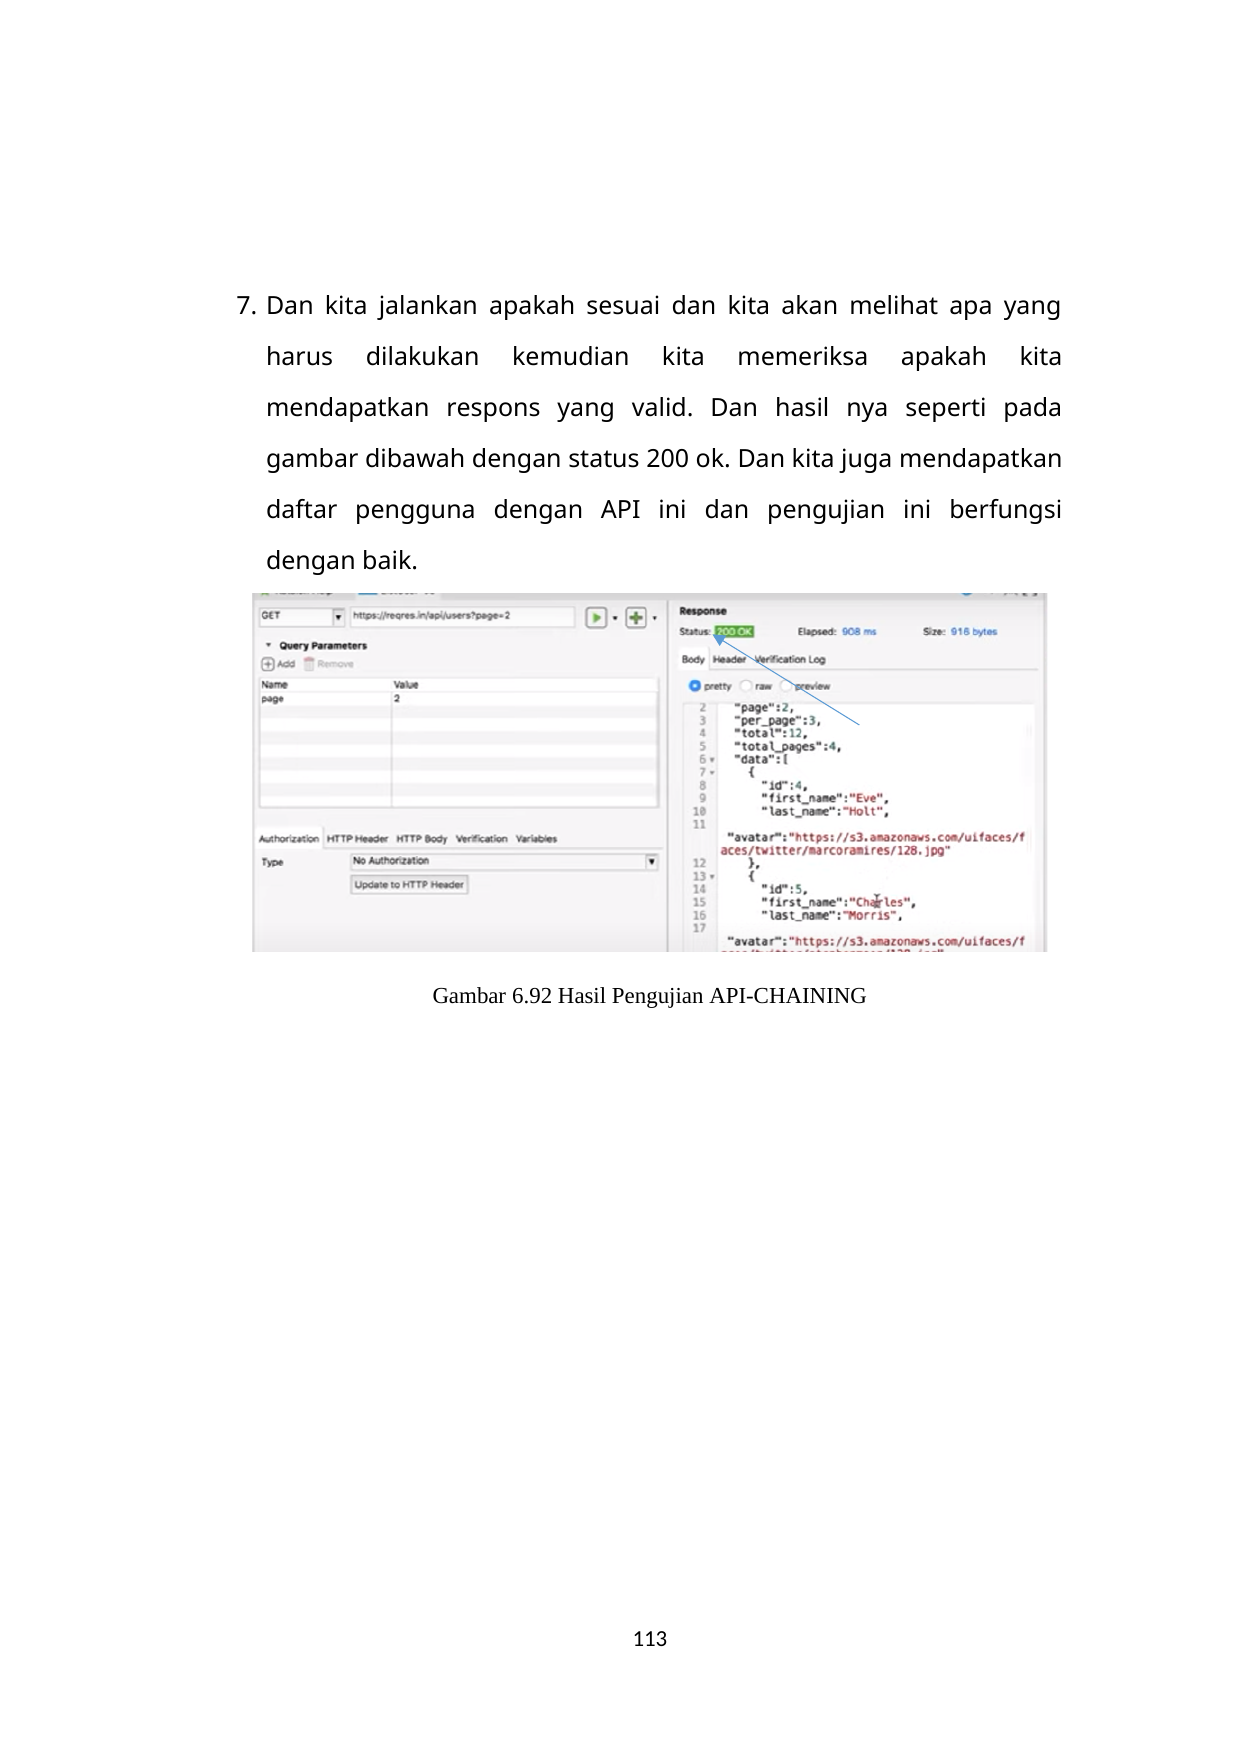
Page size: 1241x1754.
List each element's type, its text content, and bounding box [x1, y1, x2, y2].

picture [252, 593, 1048, 952]
list Dan kita jalankan apakah sesuai dan kita akan melihat apa yang harus dilakukan kemudian kita memeriksa apakah kita mendapatkan respons yang valid. Dan hasil nya seperti pada gambar dibawah dengan status 200 ok. Dan kita juga mendapatkan daftar pengguna dengan API ini dan pengujian ini berfungsi dengan baik. [236, 287, 1063, 577]
